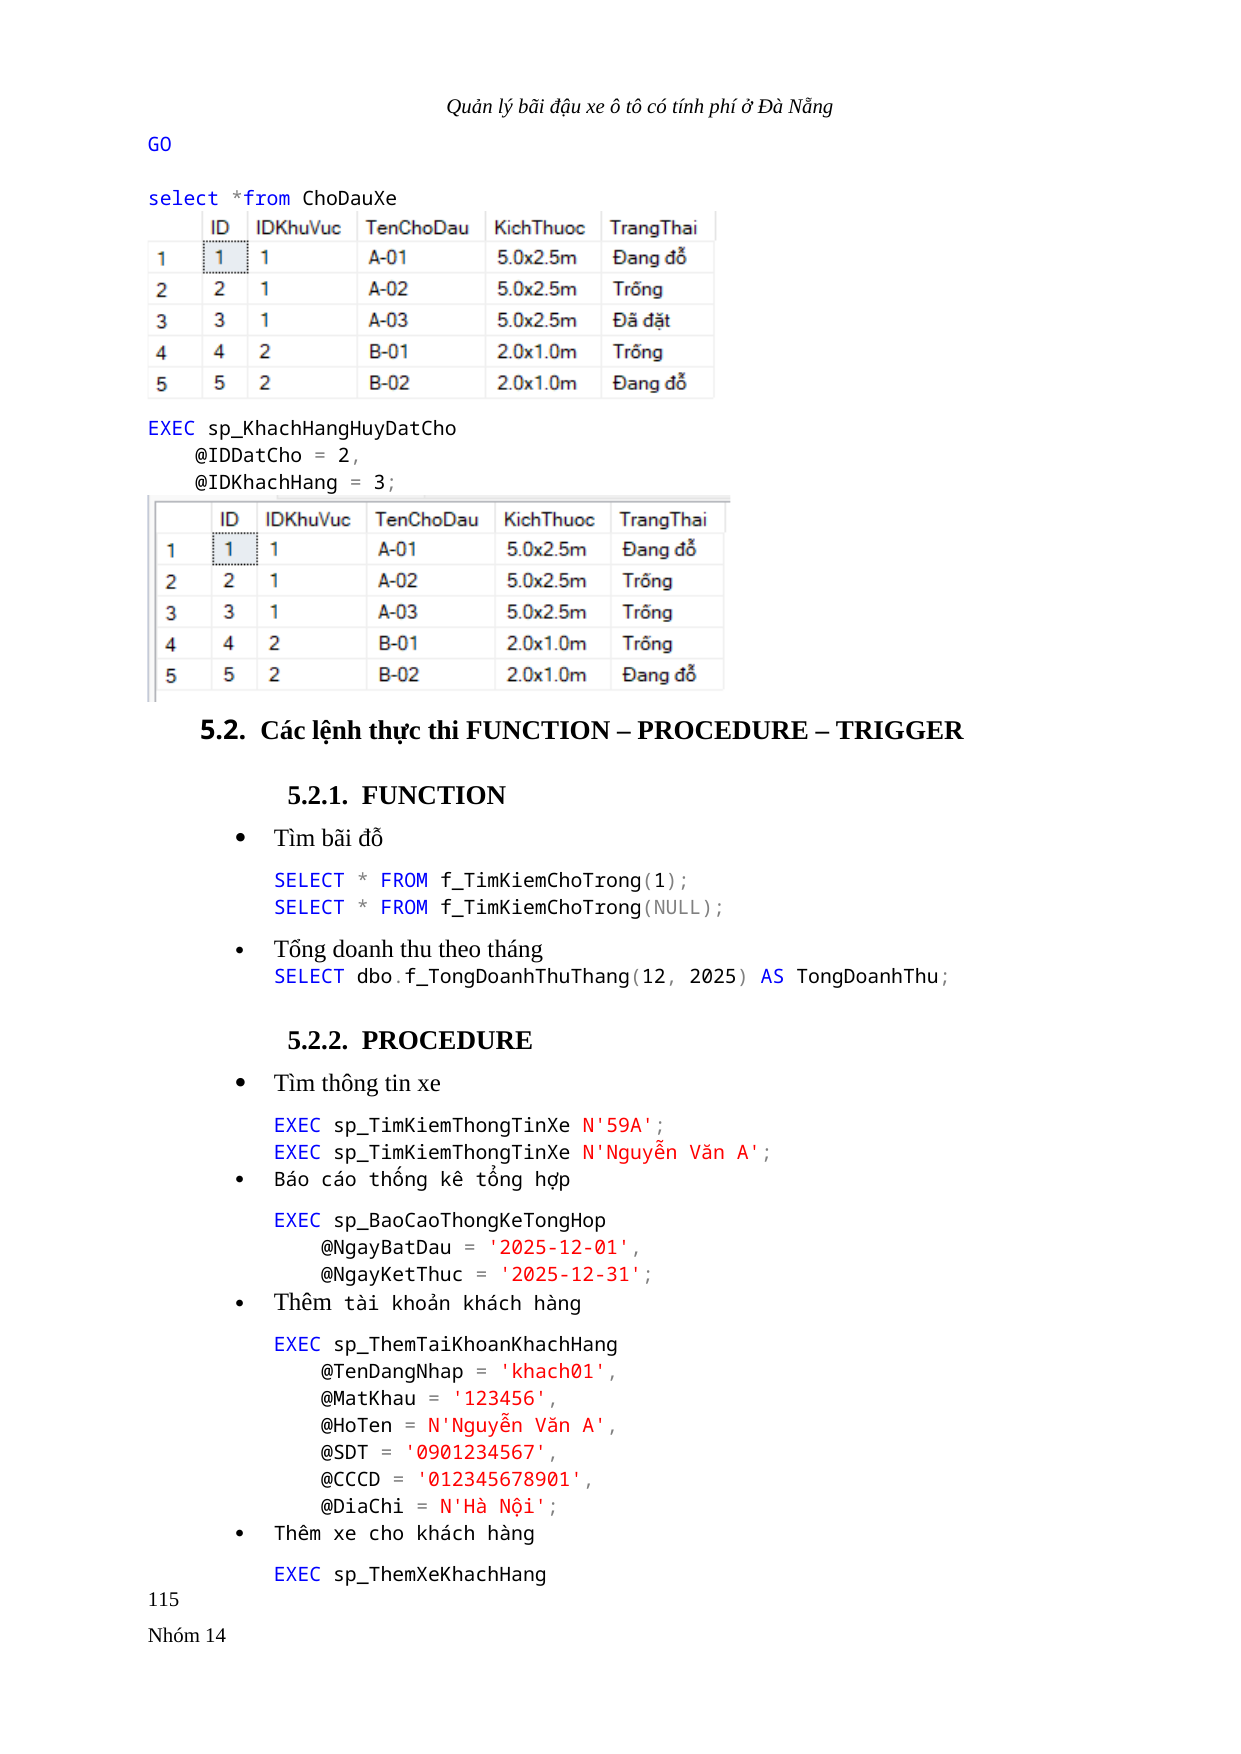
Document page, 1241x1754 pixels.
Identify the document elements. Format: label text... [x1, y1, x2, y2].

list SELECT * FROM f_TimKiemChoTrong(NULL); [273, 893, 1134, 921]
text @HoTen = N'Nguyễn Văn A', [273, 1412, 1134, 1439]
text @NgayKetThuc = '2025-12-31'; [273, 1260, 1134, 1287]
list Thêm xe cho khách hàng [236, 1519, 1134, 1547]
list Tổng doanh thu theo tháng [236, 934, 1134, 963]
text @TenDangNhap = 'khach01', [273, 1358, 1134, 1385]
subtitle FUNCTION [236, 779, 1134, 810]
text EXEC sp_TimKiemThongTinXe N'Nguyễn Văn A'; [273, 1139, 1134, 1166]
text EXEC sp_ThemTaiKhoanKhachHang [273, 1331, 1134, 1358]
list Thêm tài khoản khách hàng [236, 1287, 1134, 1316]
subtitle Các lệnh thực thi FUNCTION – PROCEDURE – TRIGGER [149, 710, 1075, 747]
text @SDT = '0901234567', [273, 1439, 1134, 1466]
text @NgayBatDau = '2025-12-01', [273, 1233, 1134, 1260]
picture [147, 211, 726, 415]
list Tìm bãi đỗ [236, 823, 1134, 852]
picture [147, 495, 731, 702]
text EXEC sp_TimKiemThongTinXe N'59A'; [273, 1112, 1134, 1139]
list Báo cáo thống kê tổng hợp [236, 1166, 1134, 1193]
text @CCCD = '012345678901', [273, 1466, 1134, 1493]
text @MatKhau = '123456', [273, 1385, 1134, 1412]
text SELECT * FROM f_TimKiemChoTrong(1); [198, 867, 1134, 893]
text EXEC sp_ThemXeKhachHang [273, 1560, 1134, 1587]
text @DiaChi = N'Hà Nội'; [273, 1493, 1134, 1519]
subtitle PROCEDURE [236, 1024, 1134, 1055]
list Tìm thông tin xe [236, 1068, 1134, 1097]
text EXEC sp_BaoCaoThongKeTongHop [273, 1206, 1134, 1233]
text @IDDatCho = 2, [148, 442, 1134, 468]
list SELECT dbo.f_TongDoanhThuThang(12, 2025) AS TongDoanhThu; [273, 963, 1134, 990]
